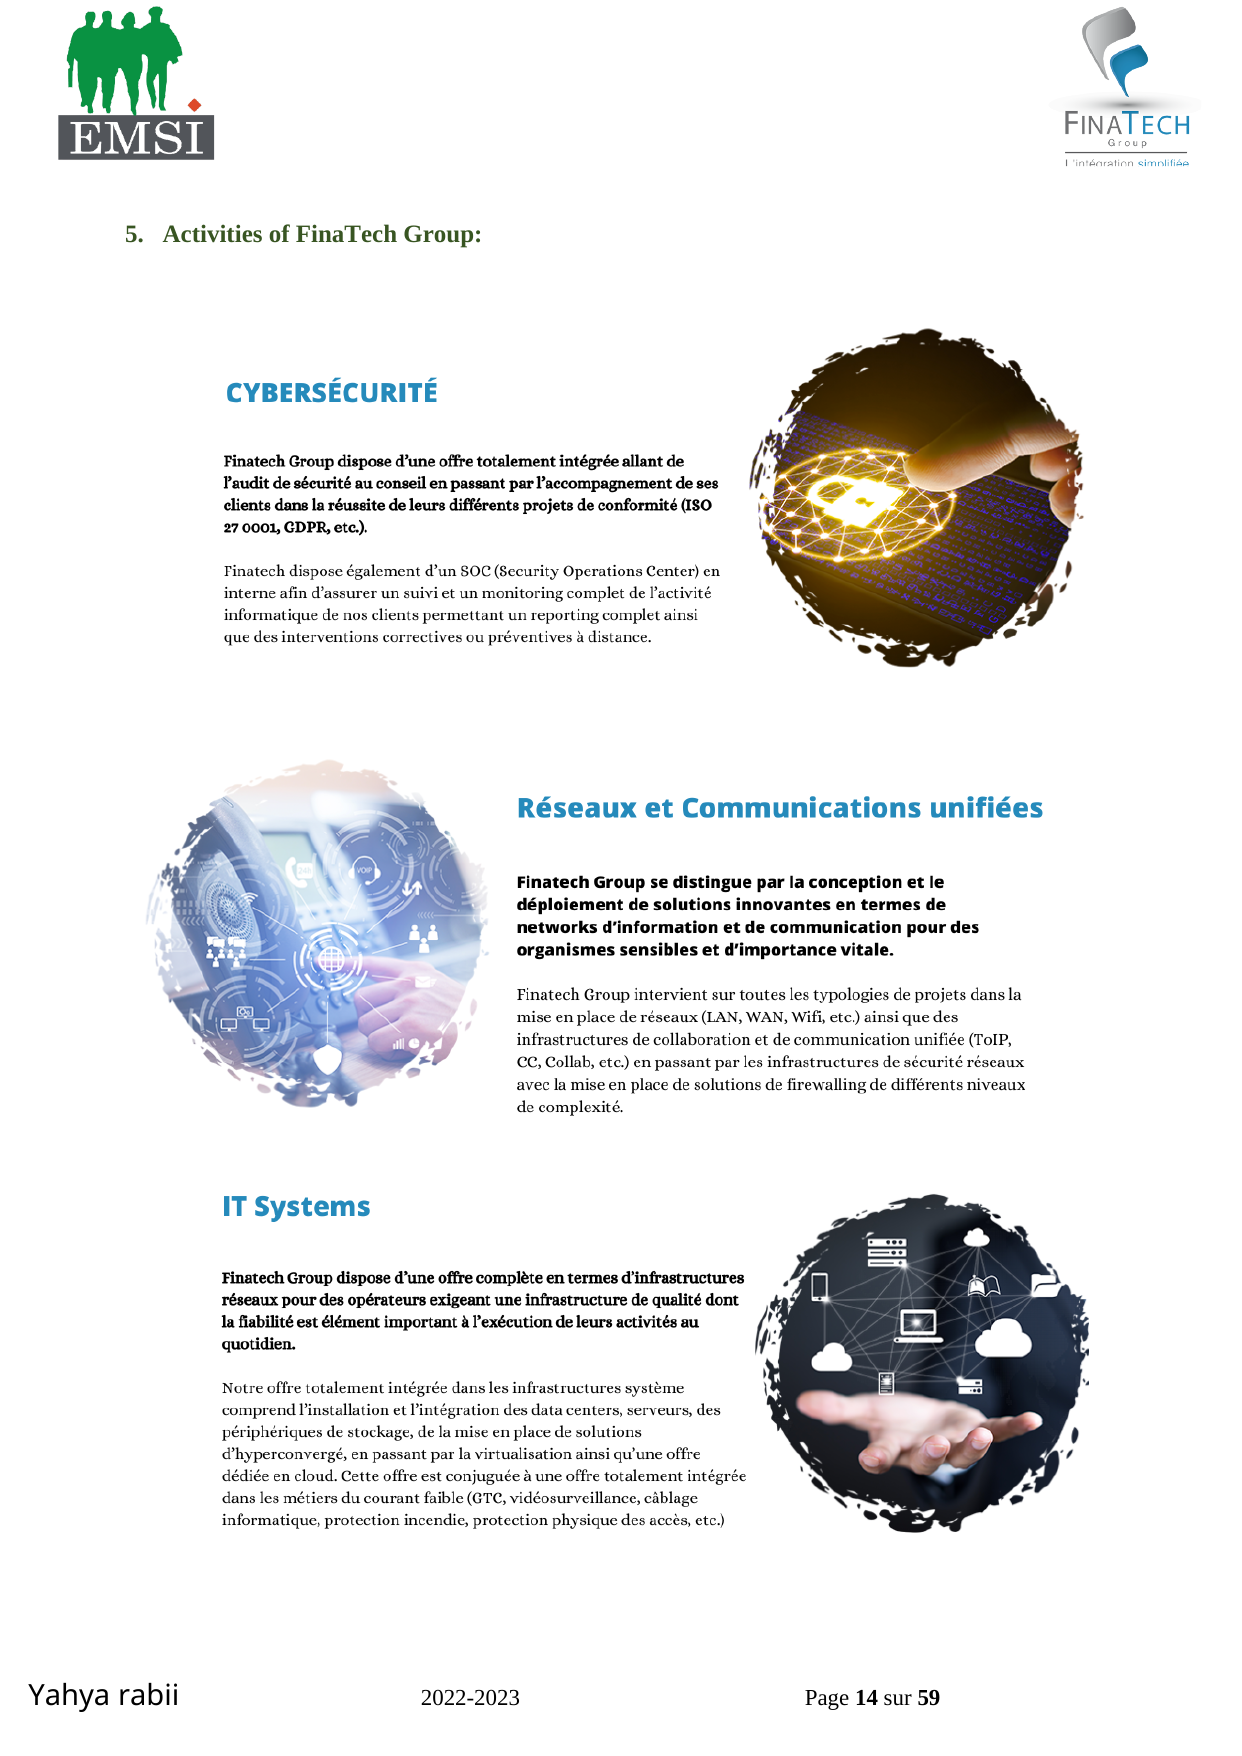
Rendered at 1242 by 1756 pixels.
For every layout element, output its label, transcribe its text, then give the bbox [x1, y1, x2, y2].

picture [151, 1191, 1089, 1540]
picture [50, 3, 220, 166]
picture [1048, 6, 1202, 167]
picture [140, 751, 1096, 1123]
subtitle Activities of FinaTech Group: [125, 219, 1242, 248]
picture [153, 307, 1084, 686]
